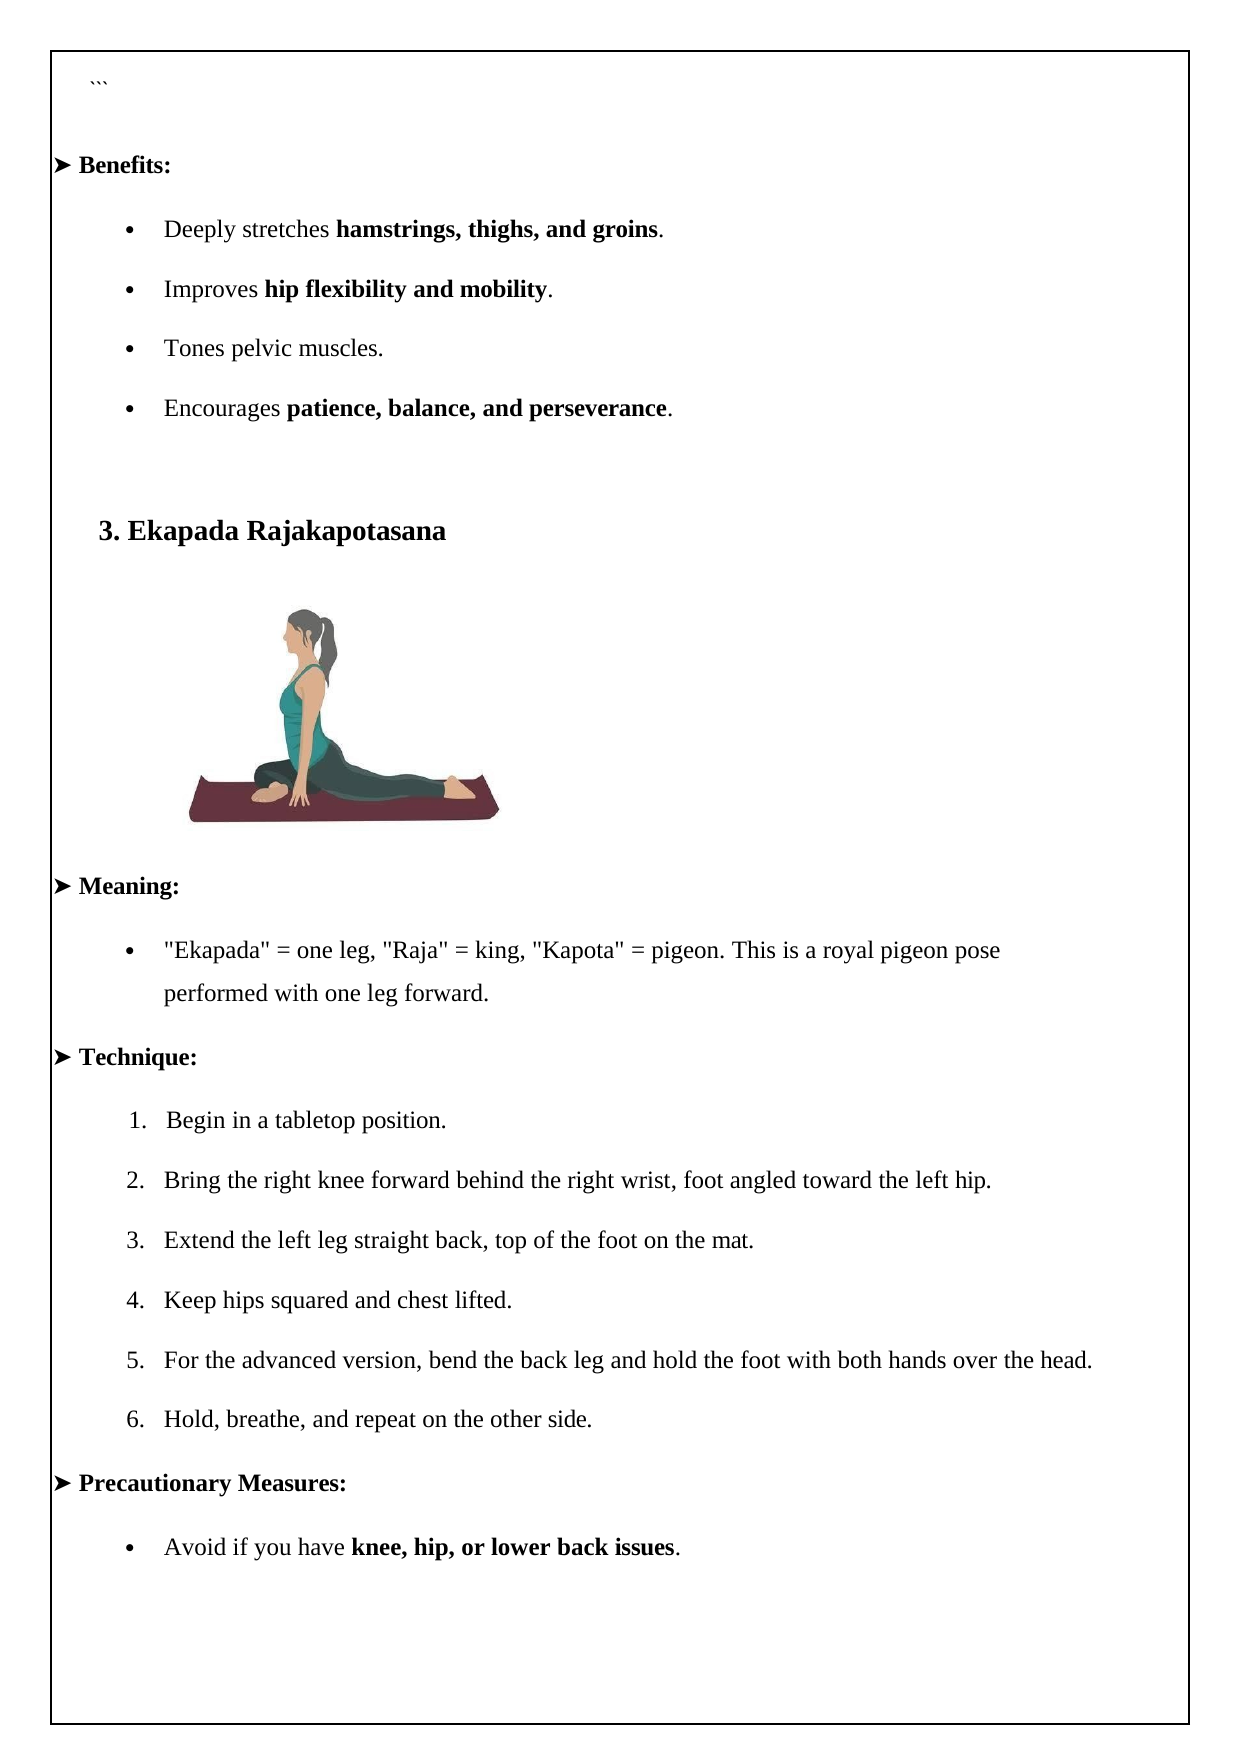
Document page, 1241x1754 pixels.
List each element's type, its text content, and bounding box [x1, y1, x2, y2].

subtitle Ekapada Rajakapotasana [74, 513, 446, 547]
list Encourages patience, balance, and perseverance. [126, 393, 1152, 422]
list Tones pelvic muscles. [126, 333, 1152, 362]
subtitle ➤ Benefits: [52, 147, 1152, 181]
list Begin in a tabletop position. [74, 1105, 447, 1134]
subtitle ➤ Technique: [52, 1038, 1152, 1072]
list Bring the right knee forward behind the right wrist, foot angled toward the left hip. [126, 1165, 1152, 1194]
subtitle ➤ Meaning: [52, 868, 1152, 902]
picture [182, 605, 503, 831]
list Keep hips squared and chest lifted. [126, 1285, 1152, 1314]
list Deeply stretches hamstrings, thighs, and groins. [126, 214, 1152, 243]
list Improves hip flexibility and mobility. [126, 274, 1152, 302]
list "Ekapada" = one leg, "Raja" = king, "Kapota" = pigeon. This is a royal pigeon pose performed with one leg forward. [126, 935, 1111, 1007]
list Extend the left leg straight back, top of the foot on the mat. [126, 1225, 1152, 1254]
list Avoid if you have knee, hip, or lower back issues. [126, 1532, 1152, 1560]
list For the advanced version, bend the back leg and hold the foot with both hands over the head. [126, 1345, 1152, 1373]
list Hold, breathe, and repeat on the other side. [126, 1404, 1152, 1433]
subtitle ➤ Precautionary Measures: [52, 1464, 1152, 1498]
